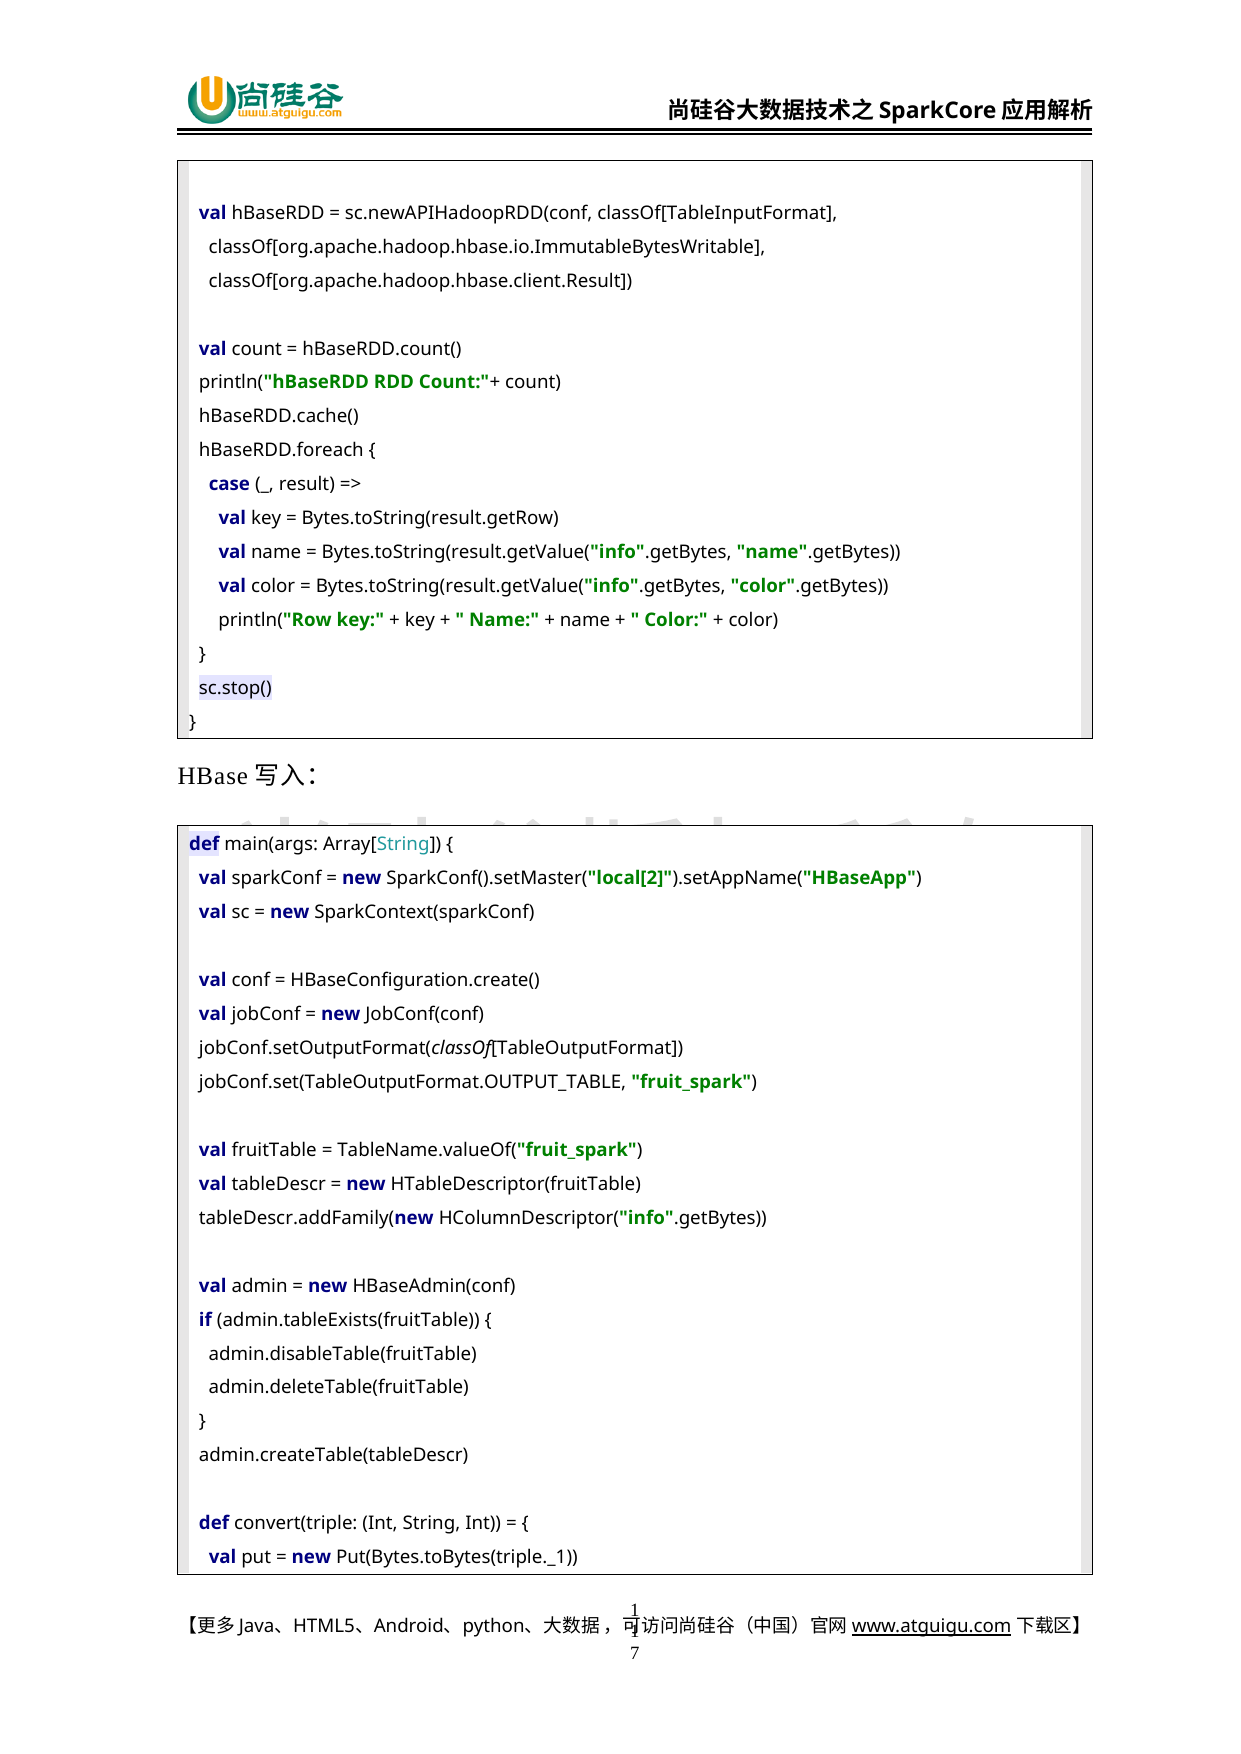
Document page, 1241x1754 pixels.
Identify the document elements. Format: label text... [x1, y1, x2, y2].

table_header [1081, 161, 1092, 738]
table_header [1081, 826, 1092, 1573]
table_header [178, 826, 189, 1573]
text HBase写入： [177, 739, 1092, 807]
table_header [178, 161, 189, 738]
picture [177, 68, 362, 128]
